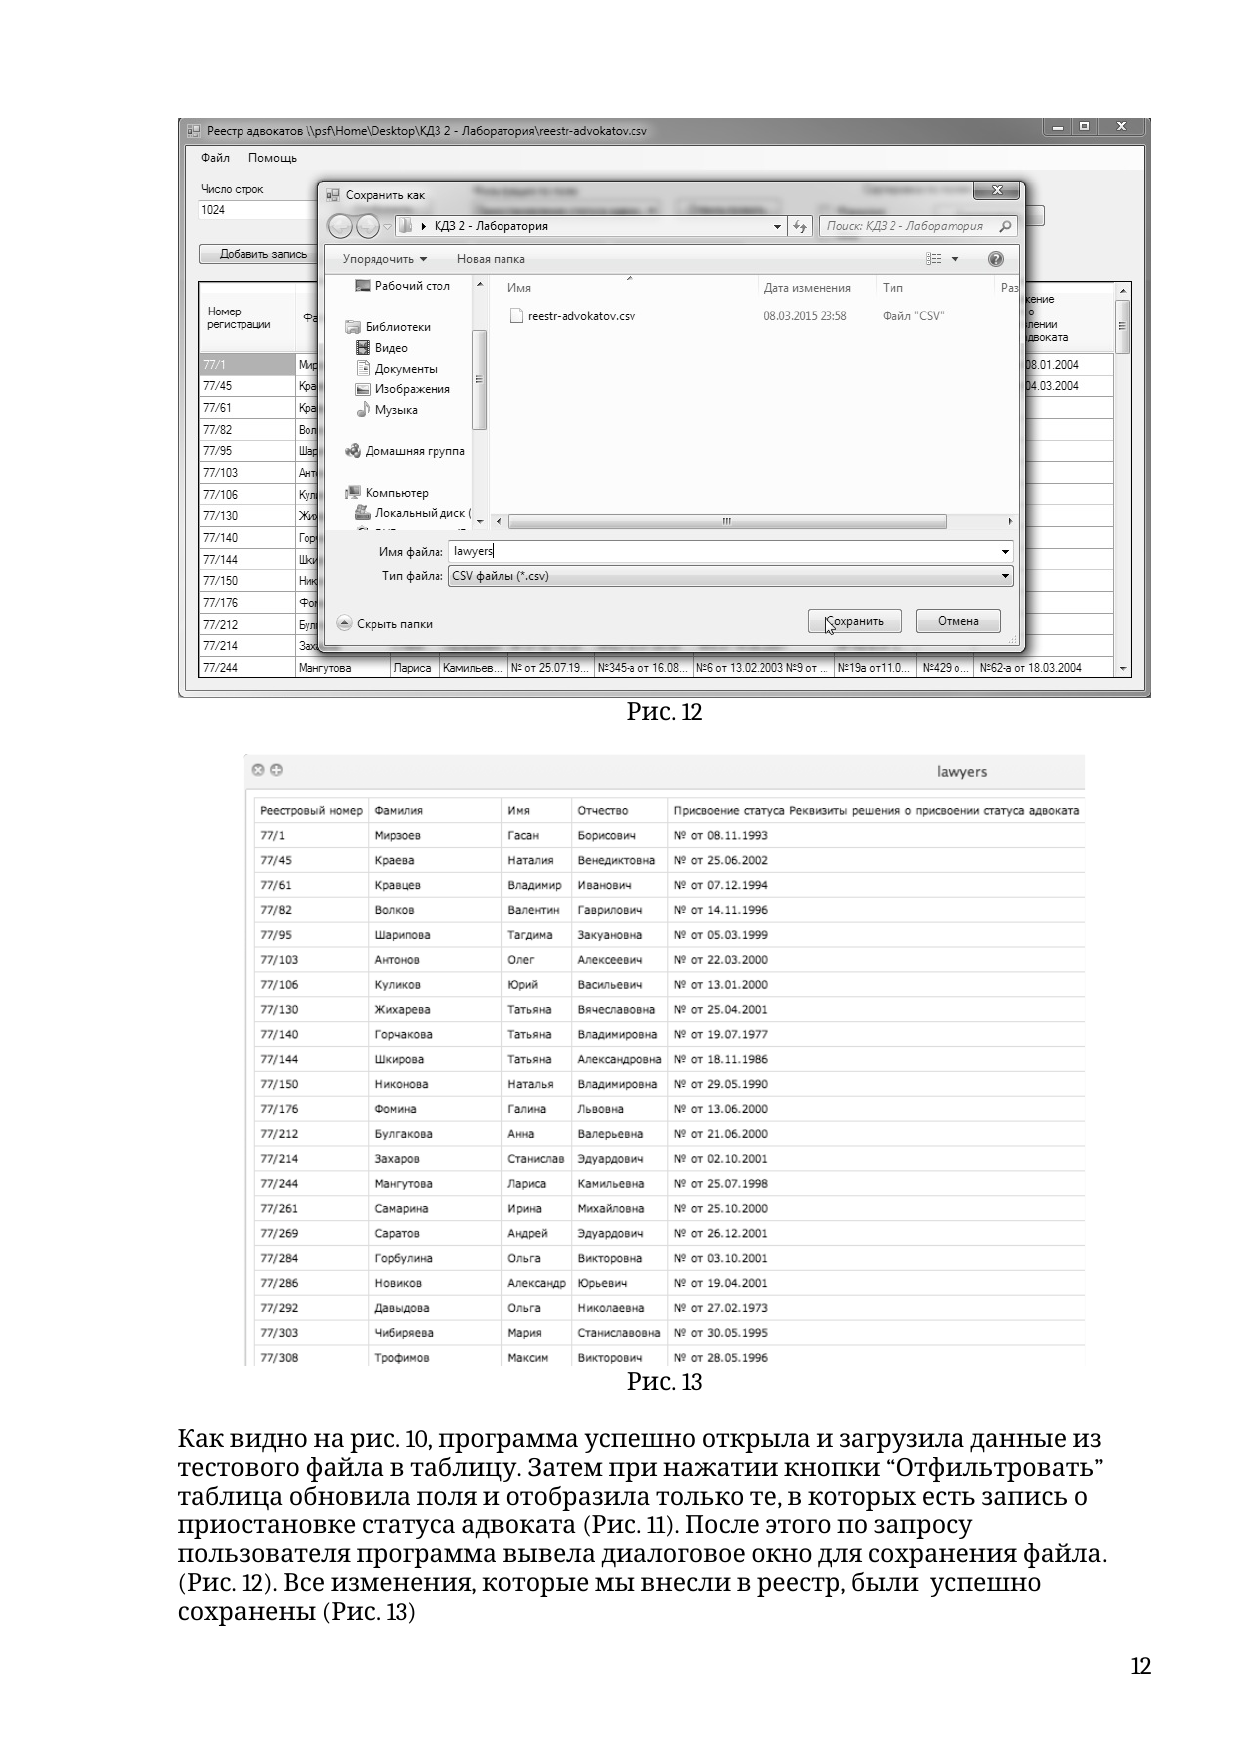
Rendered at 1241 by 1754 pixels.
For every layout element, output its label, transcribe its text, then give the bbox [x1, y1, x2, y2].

text Рис. 13 [177, 1367, 1152, 1396]
picture [178, 118, 1151, 698]
text Рис. 12 [177, 697, 1152, 726]
text Как видно на рис. 10, программа успешно открыла и загрузила данные из тестового файла в таблицу. Затем при нажатии кнопки “Отфильтровать” таблица обновила поля и отобразила только те, в которых есть запись о приостановке статуса адвоката (Рис. 11). После этого по запросу пользователя программа вывела диалоговое окно для сохранения файла. (Рис. 12). Все изменения, которые мы внесли в реестр, были успешно сохранены (Рис. 13) [177, 1425, 1152, 1626]
picture [243, 754, 1085, 1366]
